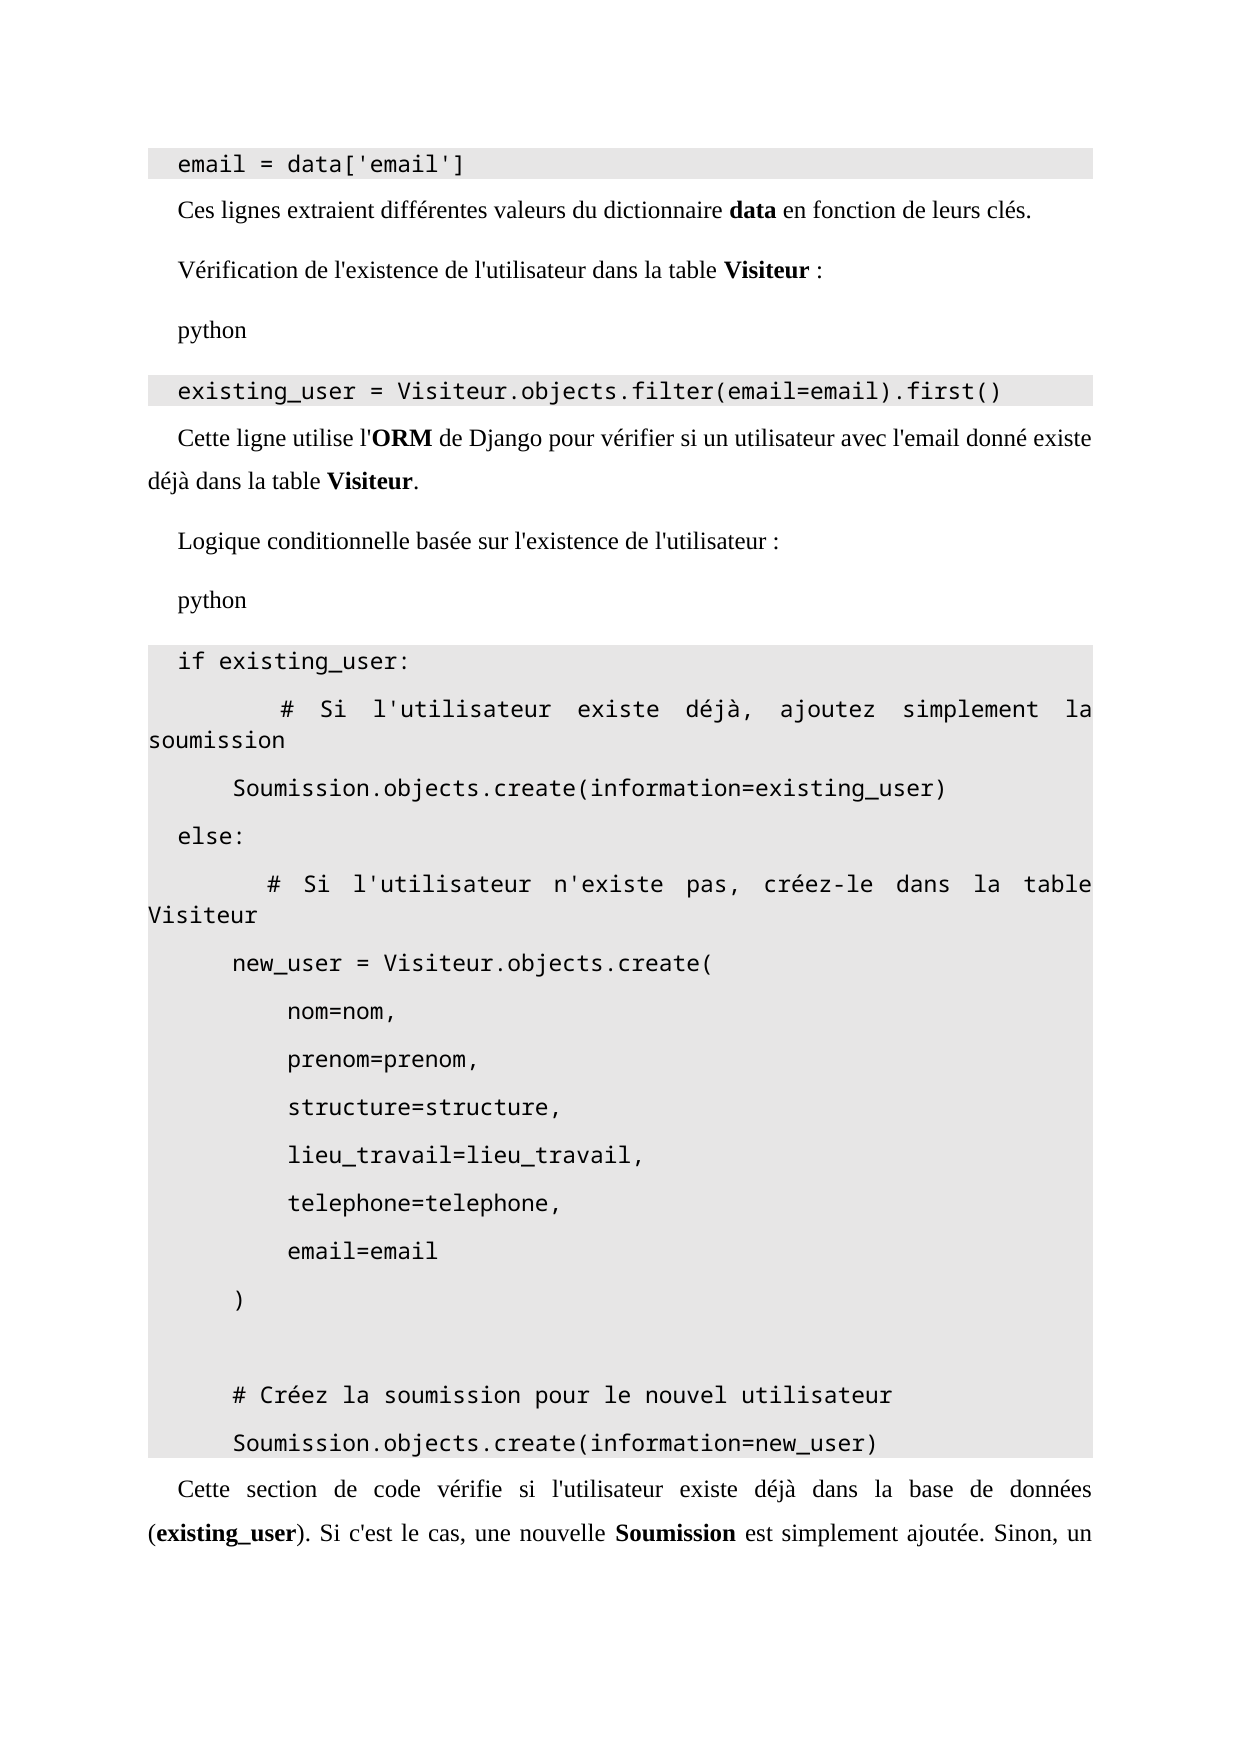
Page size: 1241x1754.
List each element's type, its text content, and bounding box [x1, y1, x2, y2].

text python [148, 586, 1093, 614]
text Vérification de l'existence de l'utilisateur dans la table Visiteur : [148, 255, 1093, 284]
text Ces lignes extraient différentes valeurs du dictionnaire data en fonction de leurs clés. [148, 196, 1093, 224]
text Soumission.objects.create(information=existing_user) [148, 772, 1093, 804]
text email = data['email'] [148, 148, 1093, 179]
text python [148, 315, 1093, 344]
text Cette ligne utilise l'ORM de Django pour vérifier si un utilisateur avec l'email donné existe déjà dans la table Visiteur. [148, 423, 1093, 495]
text telephone=telephone, [148, 1187, 1093, 1218]
text # Si l'utilisateur n'existe pas, créez-le dans la table Visiteur [148, 868, 1093, 931]
text new_user = Visiteur.objects.create( [148, 947, 1093, 979]
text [148, 1474, 1093, 1546]
text existing_user = Visiteur.objects.filter(email=email).first() [148, 375, 1093, 406]
text # Créez la soumission pour le nouvel utilisateur [148, 1379, 1093, 1410]
text ) [148, 1283, 1093, 1314]
text structure=structure, [148, 1091, 1093, 1122]
text lieu_travail=lieu_travail, [148, 1139, 1093, 1170]
text nom=nom, [148, 995, 1093, 1027]
text Logique conditionnelle basée sur l'existence de l'utilisateur : [148, 526, 1093, 554]
text # Si l'utilisateur existe déjà, ajoutez simplement la soumission [148, 693, 1093, 756]
text Soumission.objects.create(information=new_user) [148, 1427, 1093, 1458]
text if existing_user: [148, 645, 1093, 677]
text else: [148, 820, 1093, 852]
text email=email [148, 1235, 1093, 1266]
text prenom=prenom, [148, 1043, 1093, 1074]
